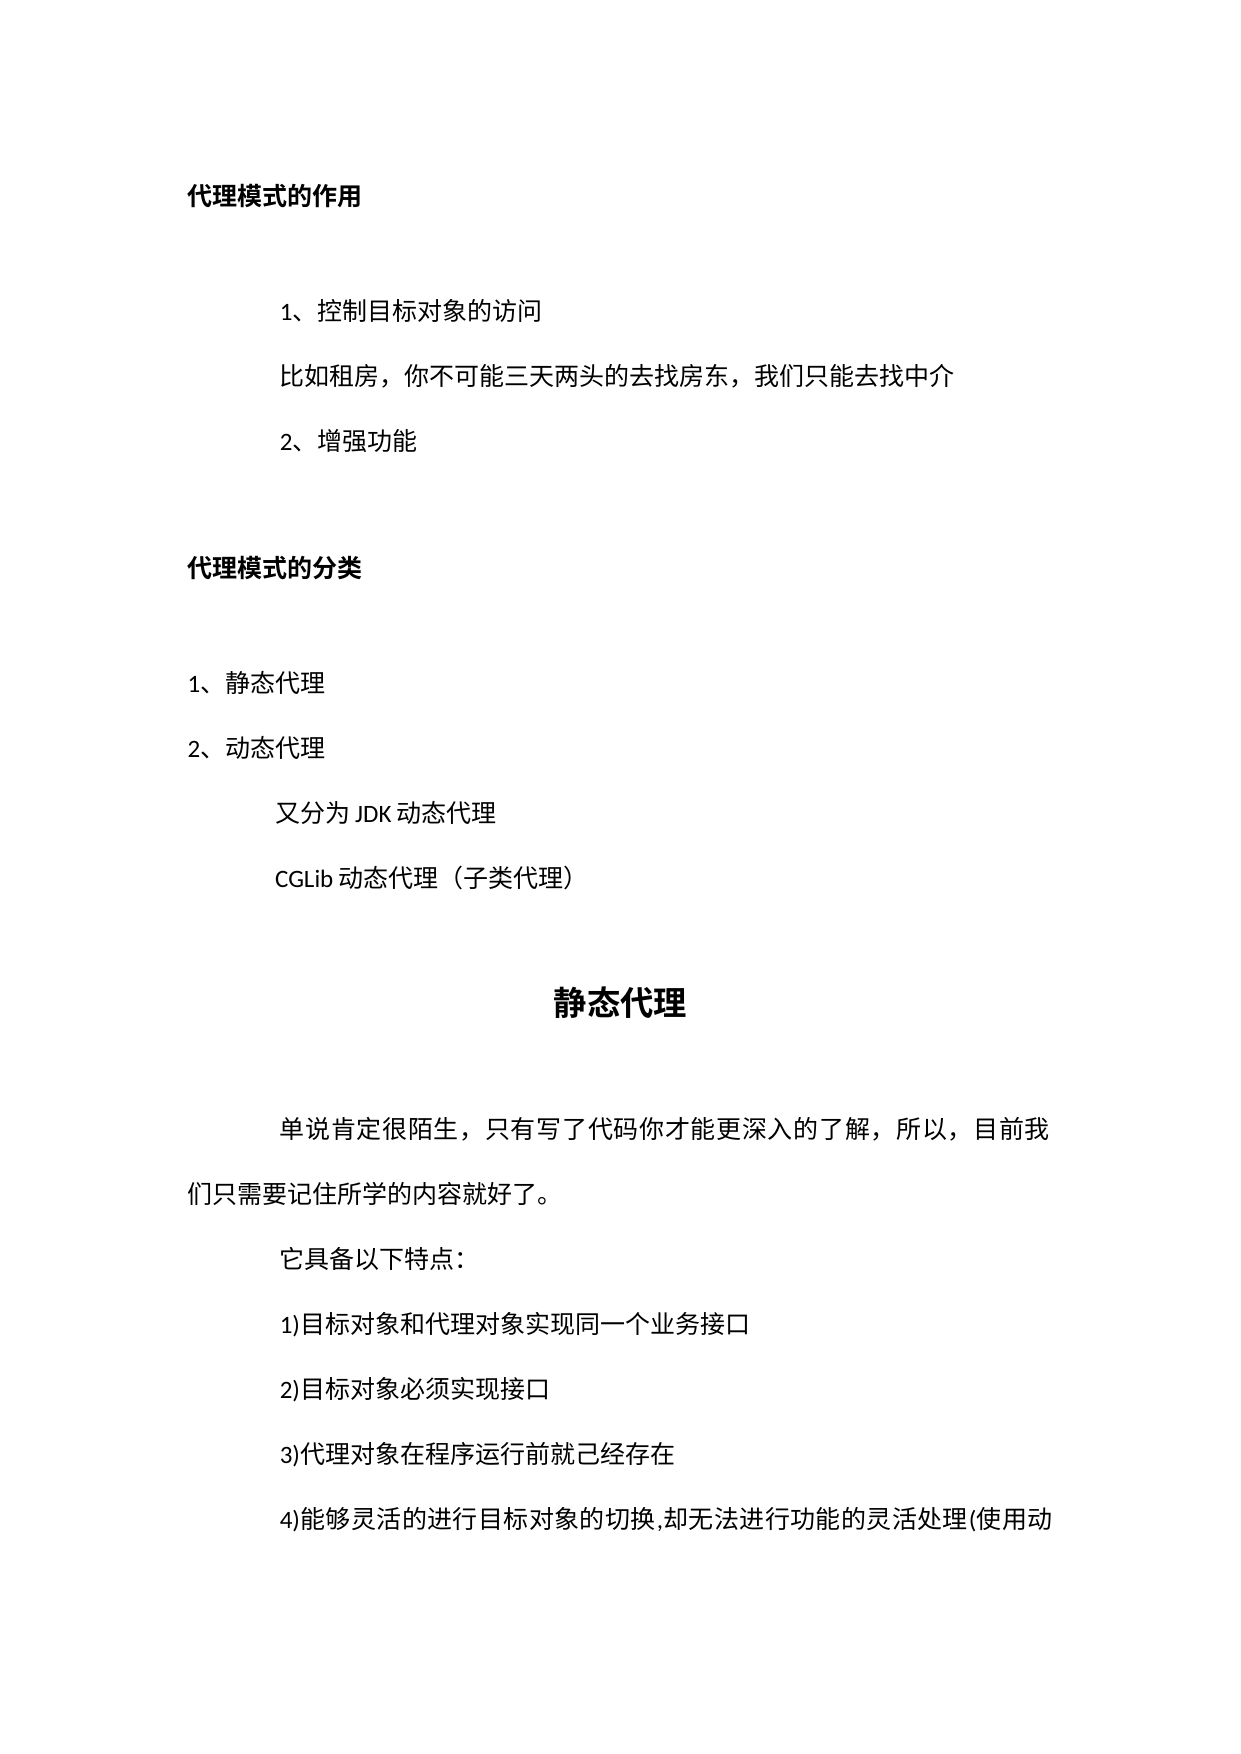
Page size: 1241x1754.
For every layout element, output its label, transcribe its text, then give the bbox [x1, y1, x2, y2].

text 1、控制目标对象的访问 [187, 277, 1053, 342]
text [187, 1485, 1053, 1550]
text 单说肯定很陌生，只有写了代码你才能更深入的了解，所以，目前我们只需要记住所学的内容就好了。 [187, 1095, 1053, 1225]
subtitle 代理模式的作用 [187, 162, 1053, 227]
text 3)代理对象在程序运行前就己经存在 [187, 1420, 1053, 1485]
subtitle 静态代理 [187, 968, 1053, 1033]
text 2)目标对象必须实现接口 [187, 1355, 1053, 1420]
list 静态代理 [187, 649, 1053, 714]
subtitle 代理模式的分类 [187, 534, 1053, 599]
text 比如租房，你不可能三天两头的去找房东，我们只能去找中介 [187, 342, 1053, 407]
list 动态代理 [187, 714, 1053, 779]
list 又分为JDK动态代理 [231, 779, 1053, 844]
text 它具备以下特点： [187, 1225, 1053, 1290]
text 2、增强功能 [187, 407, 1053, 472]
list CGLib动态代理（子类代理） [231, 844, 1053, 909]
text 1)目标对象和代理对象实现同一个业务接口 [187, 1290, 1053, 1355]
